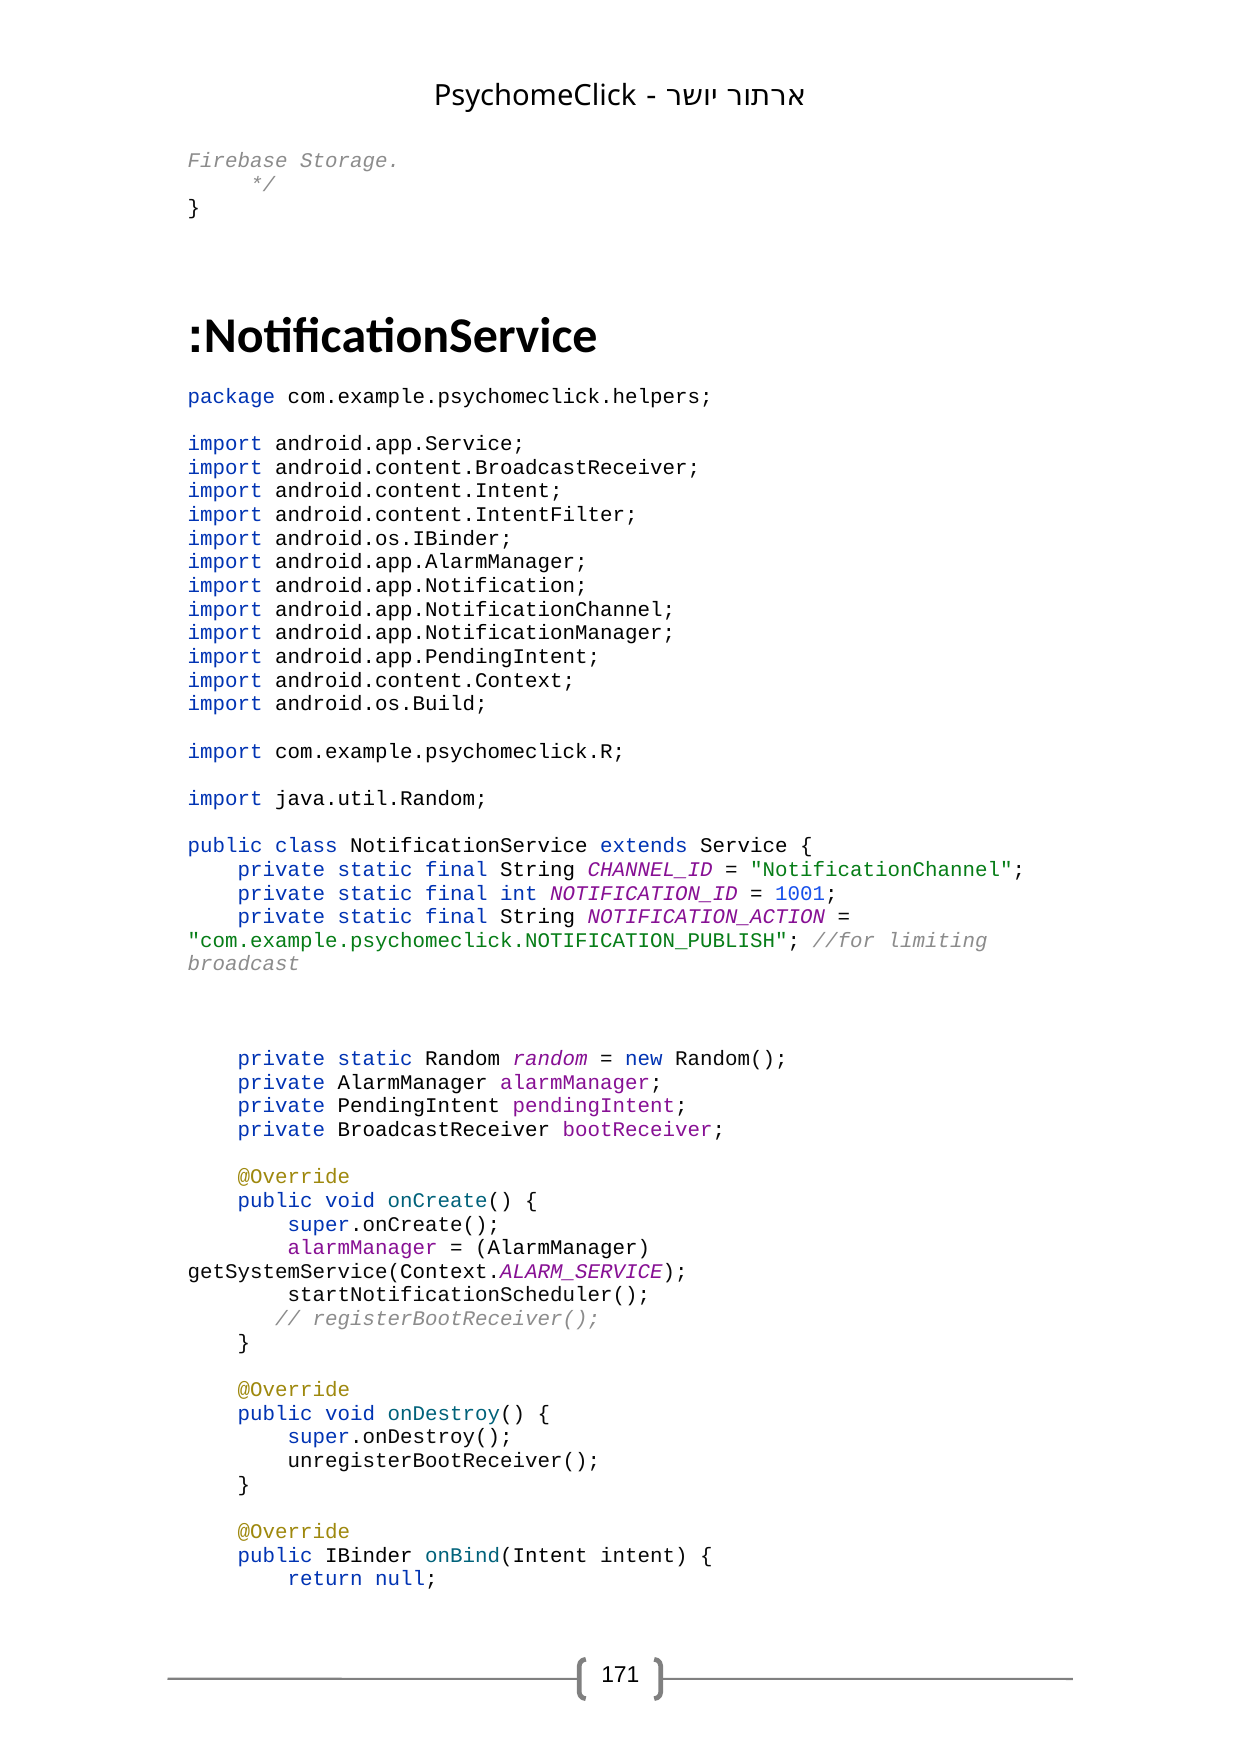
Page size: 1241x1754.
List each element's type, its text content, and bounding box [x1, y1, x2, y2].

text NotificationService: [187, 303, 1053, 364]
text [187, 150, 1053, 221]
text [187, 386, 1053, 1592]
